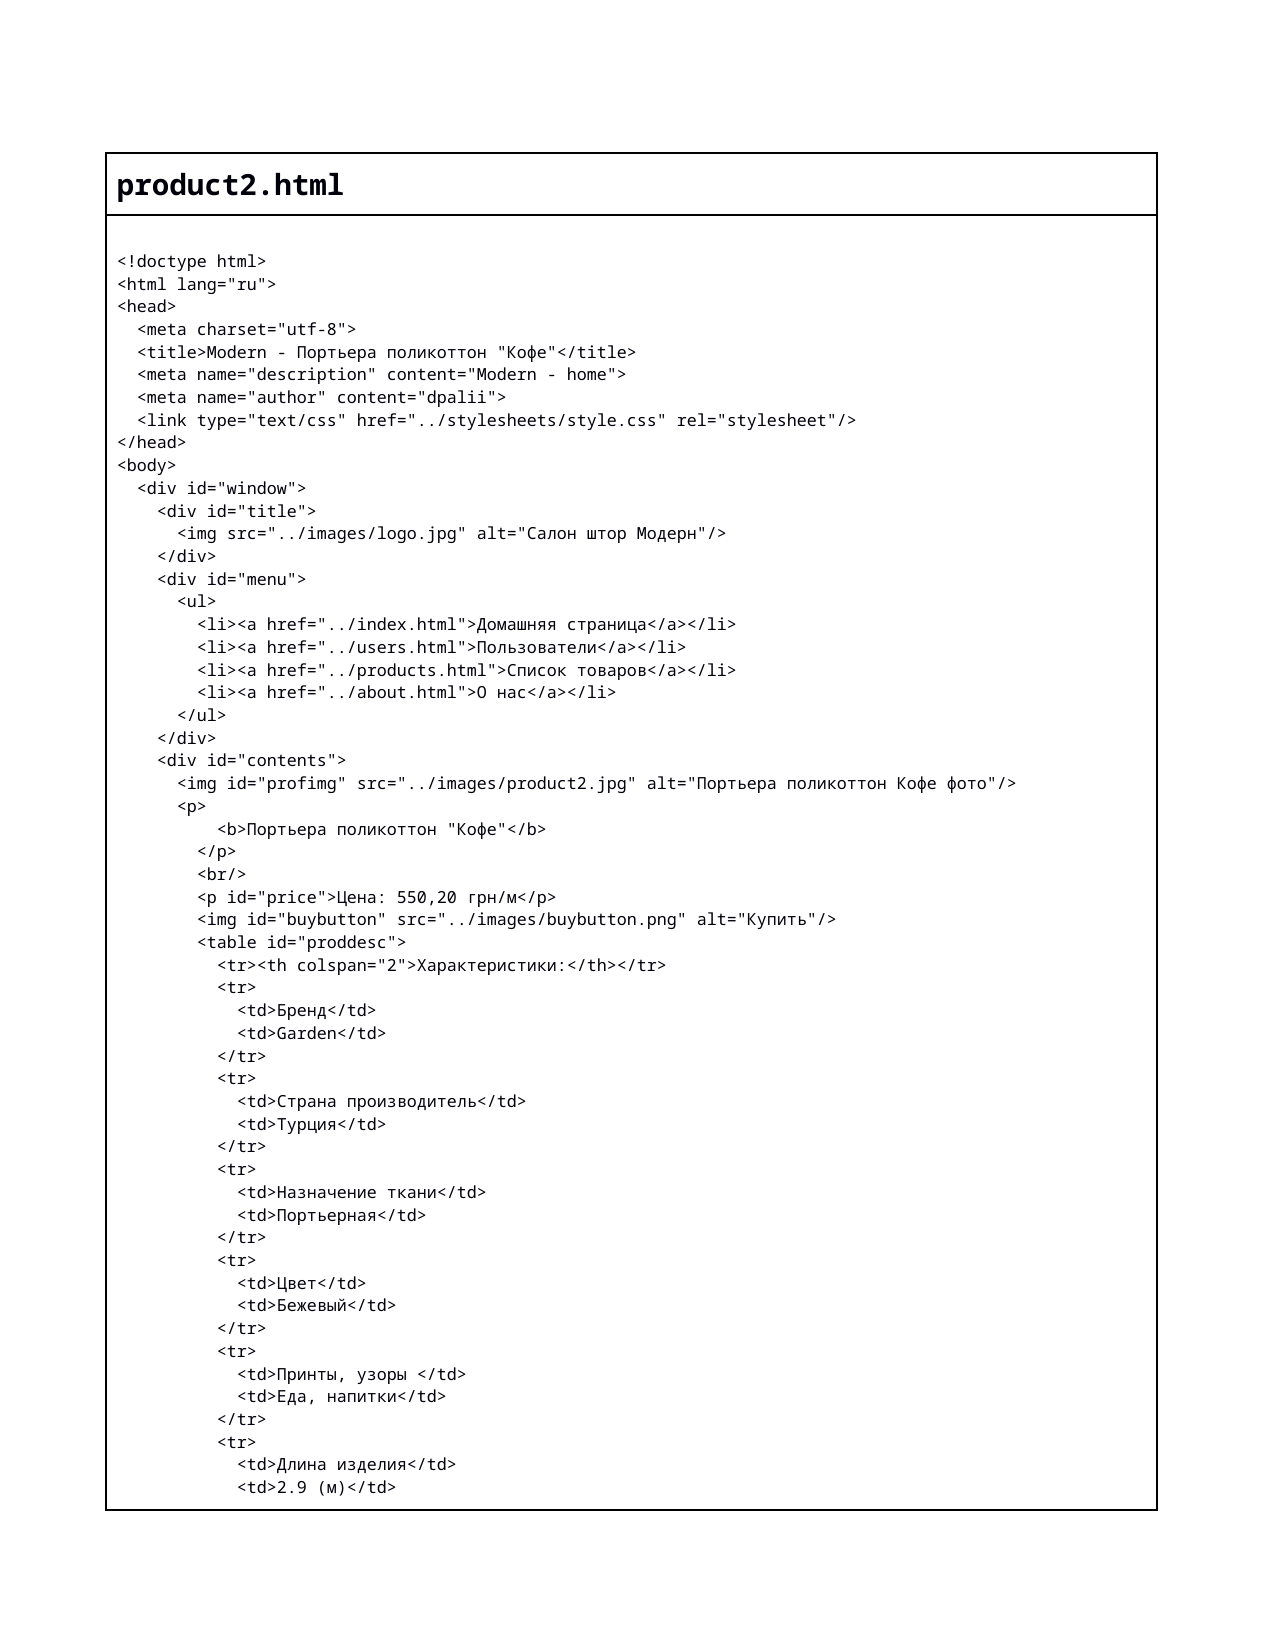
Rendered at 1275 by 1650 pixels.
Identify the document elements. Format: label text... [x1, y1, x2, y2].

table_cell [107, 216, 1156, 1509]
table_header product2.html [107, 154, 1156, 214]
